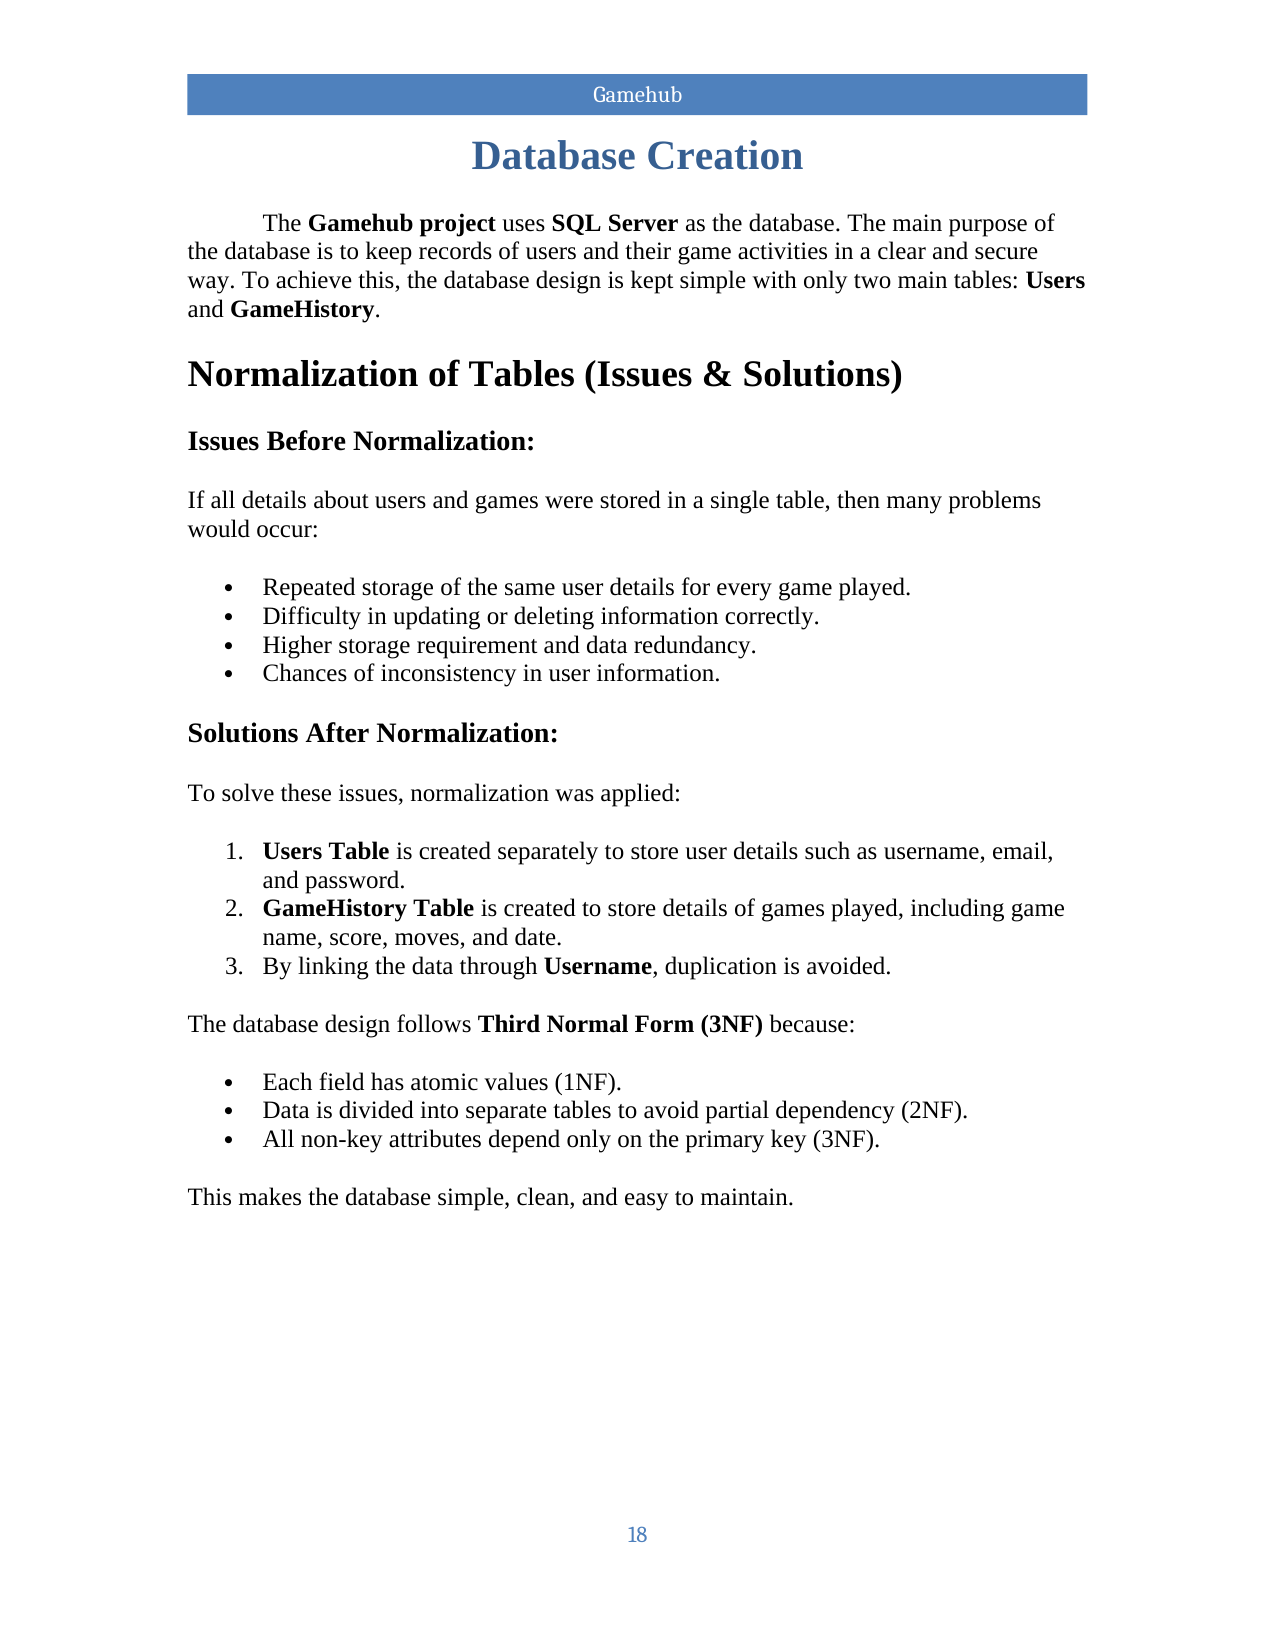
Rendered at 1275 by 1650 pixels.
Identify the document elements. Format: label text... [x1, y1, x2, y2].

list All non-key attributes depend only on the primary key (3NF). [225, 1124, 1087, 1153]
text Database Creation [187, 131, 1087, 178]
text Issues Before Normalization: [187, 424, 1087, 456]
list Difficulty in updating or deleting information correctly. [225, 601, 1087, 630]
list Higher storage requirement and data redundancy. [225, 630, 1087, 658]
text The database design follows Third Normal Form (3NF) because: [187, 1009, 1087, 1038]
text If all details about users and games were stored in a single table, then many problems would occur: [187, 486, 1087, 543]
list By linking the data through Username, duplication is avoided. [225, 951, 1087, 980]
list Repeated storage of the same user details for every game played. [225, 572, 1087, 601]
list GameHistory Table is created to store details of games played, including game name, score, moves, and date. [225, 893, 1087, 951]
list Each field has atomic values (1NF). [225, 1067, 1087, 1096]
text The Gamehub project uses SQL Server as the database. The main purpose of the database is to keep records of users and their game activities in a clear and secure way. To achieve this, the database design is kept simple with only two main tables: Users and GameHistory. [187, 208, 1087, 323]
text To solve these issues, normalization was applied: [187, 778, 1087, 807]
list Chances of inconsistency in user information. [225, 658, 1087, 687]
list Data is divided into separate tables to avoid partial dependency (2NF). [225, 1096, 1087, 1124]
text Normalization of Tables (Issues & Solutions) [187, 352, 1087, 395]
list Users Table is created separately to store user details such as username, email, and password. [225, 836, 1087, 893]
text Solutions After Normalization: [187, 716, 1087, 749]
text This makes the database simple, clean, and easy to maintain. [187, 1182, 1087, 1237]
